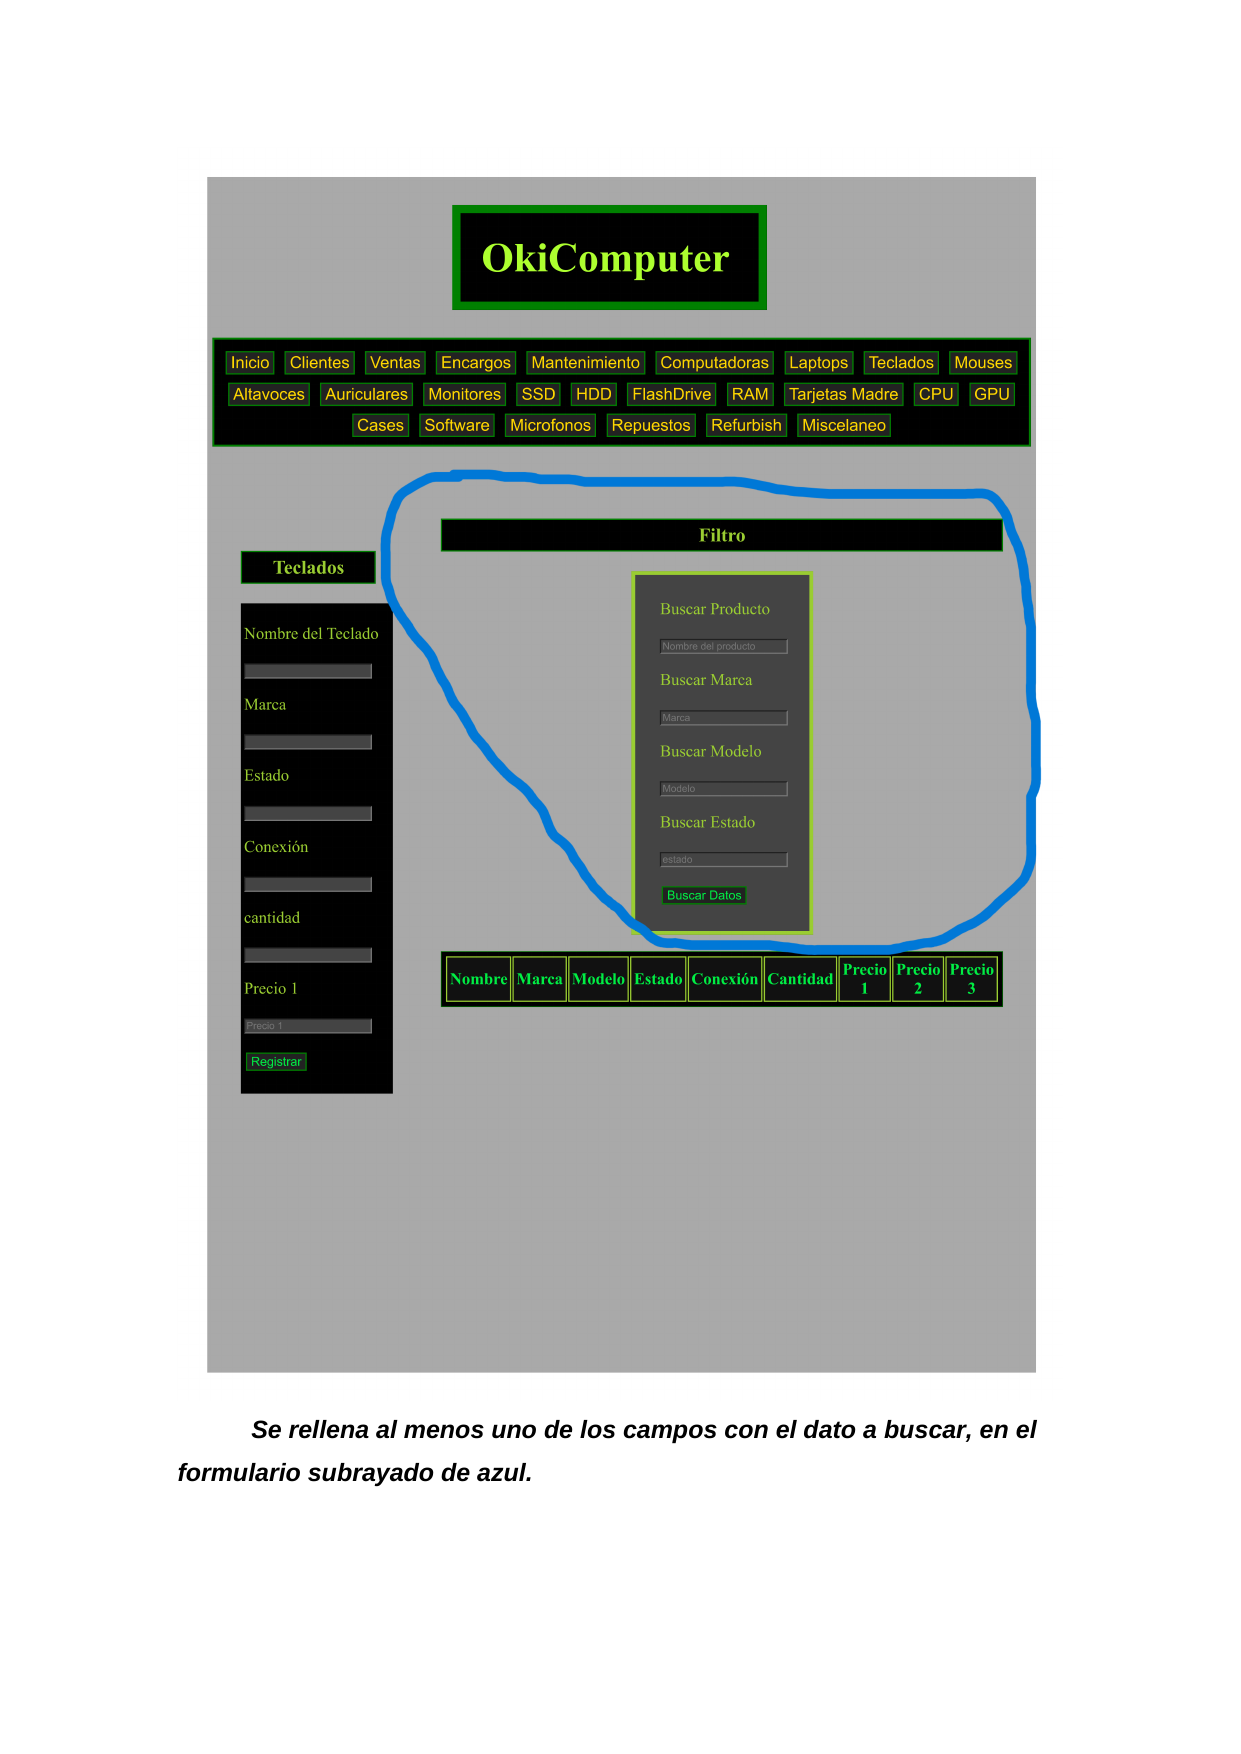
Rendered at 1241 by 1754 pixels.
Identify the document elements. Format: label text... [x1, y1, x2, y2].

text Se rellena al menos uno de los campos con el dato a buscar, en el formulario subrayado de azul. [177, 1401, 1063, 1487]
